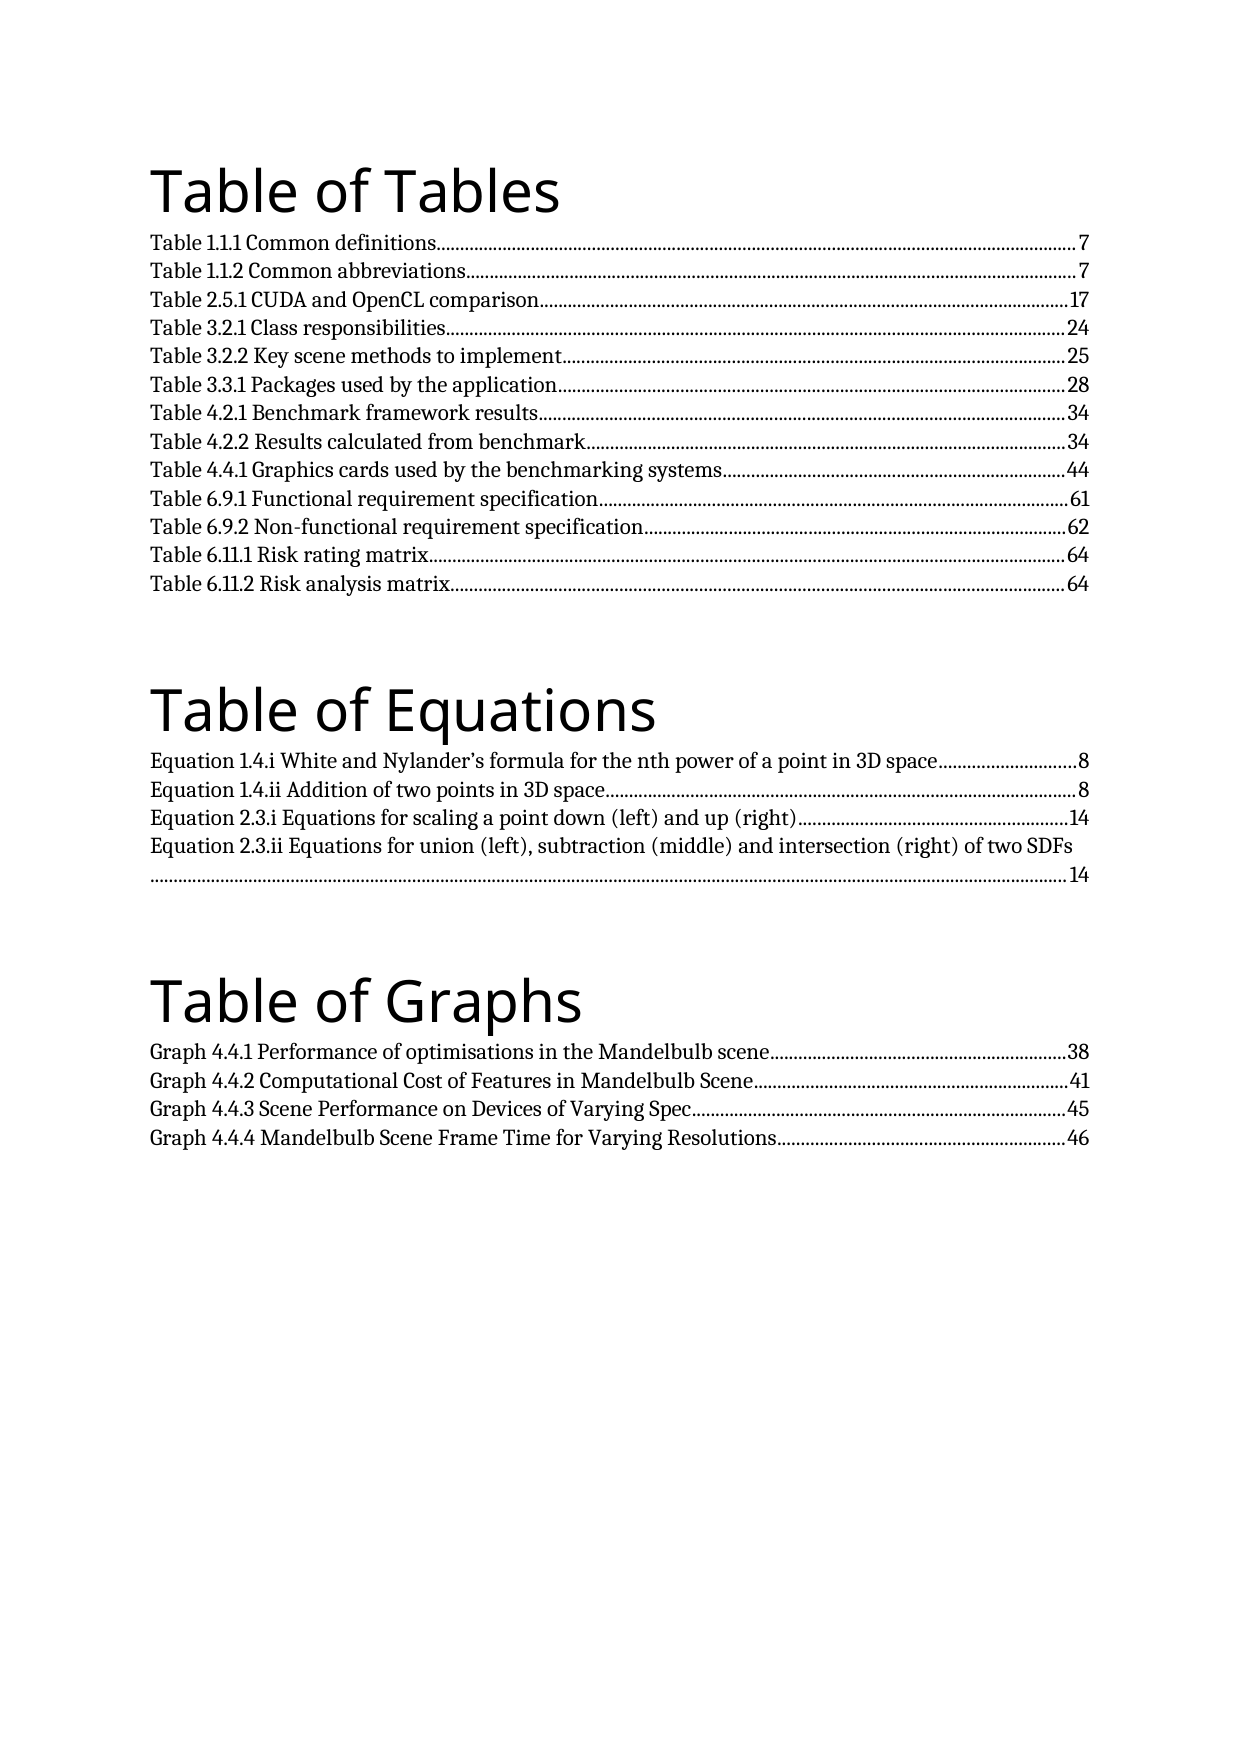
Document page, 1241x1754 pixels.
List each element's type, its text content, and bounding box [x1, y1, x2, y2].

text Table 1.1.1 Common definitions 7 [150, 229, 1090, 256]
text Equation 1.4.ii Addition of two points in 3D space 8 [150, 776, 1090, 803]
text Table 6.9.1 Functional requirement specification 61 [150, 485, 1090, 512]
text Graph 4.4.1 Performance of optimisations in the Mandelbulb scene 38 [150, 1039, 1090, 1065]
text Table 2.5.1 CUDA and OpenCL comparison 17 [150, 286, 1090, 313]
text Table 3.3.1 Packages used by the application 28 [150, 372, 1090, 398]
text Table 6.11.1 Risk rating matrix 64 [150, 542, 1090, 569]
text Table 4.2.1 Benchmark framework results 34 [150, 400, 1090, 426]
text Table 6.11.2 Risk analysis matrix 64 [150, 571, 1090, 597]
text Table 4.2.2 Results calculated from benchmark 34 [150, 428, 1090, 455]
text Graph 4.4.2 Computational Cost of Features in Mandelbulb Scene 41 [150, 1067, 1090, 1094]
title Table of Graphs [150, 959, 1090, 1039]
text Graph 4.4.3 Scene Performance on Devices of Varying Spec 45 [150, 1096, 1090, 1122]
text Table 6.9.2 Non-functional requirement specification 62 [150, 514, 1090, 540]
text Table 1.1.2 Common abbreviations 7 [150, 258, 1090, 284]
text Graph 4.4.4 Mandelbulb Scene Frame Time for Varying Resolutions 46 [150, 1124, 1090, 1151]
title Table of Equations [150, 668, 1090, 748]
text Equation 1.4.i White and Nylander’s formula for the nth power of a point in 3D space 8 [150, 748, 1090, 774]
text Equation 2.3.i Equations for scaling a point down (left) and up (right) 14 [150, 805, 1090, 831]
text Equation 2.3.ii Equations for union (left), subtraction (middle) and intersection (right) of two SDFs 14 [150, 833, 1090, 888]
text Table 4.4.1 Graphics cards used by the benchmarking systems 44 [150, 457, 1090, 483]
title Table of Tables [150, 150, 1090, 229]
text Table 3.2.2 Key scene methods to implement 25 [150, 343, 1090, 369]
text Table 3.2.1 Class responsibilities 24 [150, 315, 1090, 341]
